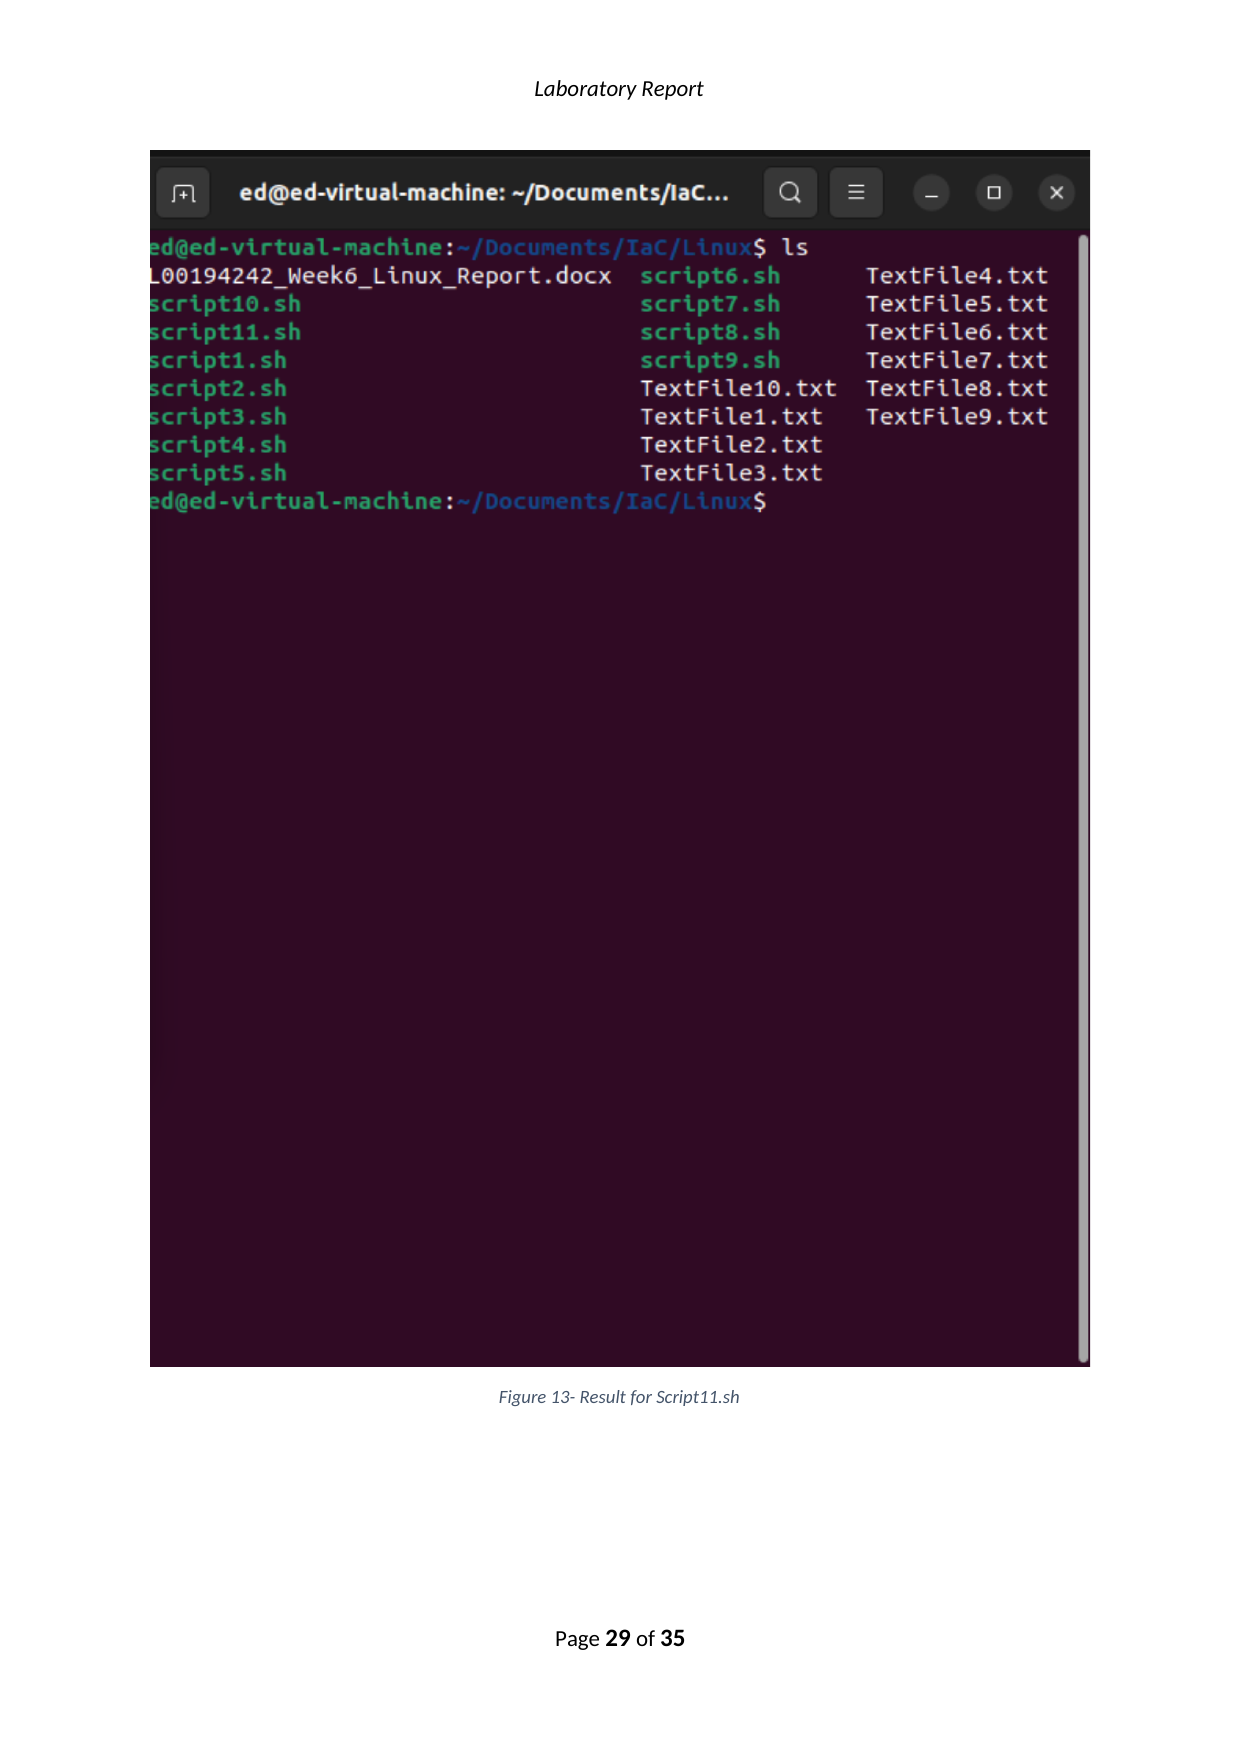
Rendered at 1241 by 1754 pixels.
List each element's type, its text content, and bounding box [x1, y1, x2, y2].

text Figure 13- Result for Script11.sh [150, 1386, 1090, 1409]
picture [150, 150, 1091, 1367]
